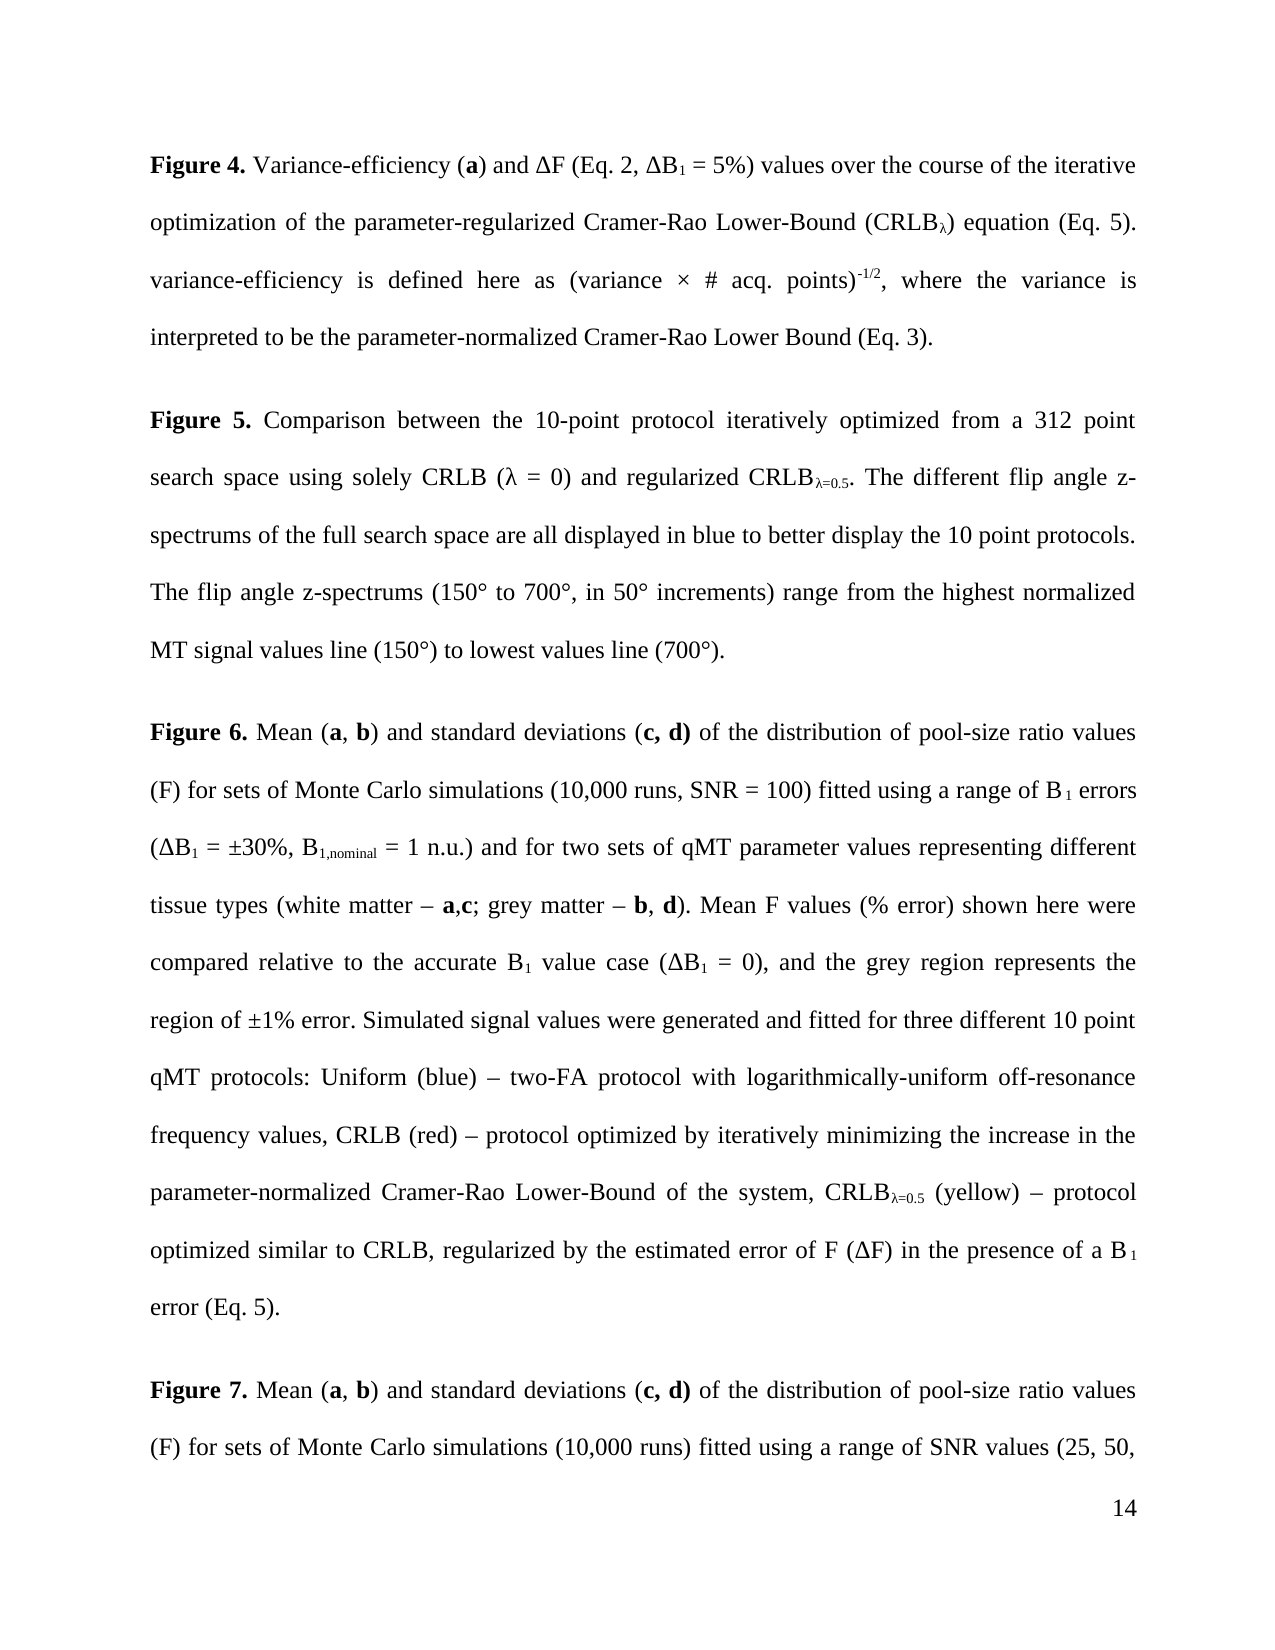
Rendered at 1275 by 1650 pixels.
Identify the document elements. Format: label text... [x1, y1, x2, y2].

text Figure 5. Comparison between the 10-point protocol iteratively optimized from a 312 point search space using solely CRLB (λ = 0) and regularized CRLBλ=0.5. The different flip angle z-spectrums of the full search space are all displayed in blue to better display the 10 point protocols. The flip angle z-spectrums (150° to 700°, in 50° increments) range from the highest normalized MT signal values line (150°) to lowest values line (700°). [150, 405, 1137, 664]
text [150, 1375, 1137, 1461]
text Figure 4. Variance-efficiency (a) and ΔF (Eq. 2, ΔB1 = 5%) values over the course of the iterative optimization of the parameter-regularized Cramer-Rao Lower-Bound (CRLBλ) equation (Eq. 5). variance-efficiency is defined here as (variance × # acq. points)-1/2, where the variance is interpreted to be the parameter-normalized Cramer-Rao Lower Bound (Eq. 3). [150, 150, 1137, 351]
text Figure 6. Mean (a, b) and standard deviations (c, d) of the distribution of pool-size ratio values (F) for sets of Monte Carlo simulations (10,000 runs, SNR = 100) fitted using a range of B1 errors (ΔB1 = ±30%, B1,nominal = 1 n.u.) and for two sets of qMT parameter values representing different tissue types (white matter – a,c; grey matter – b, d). Mean F values (% error) shown here were compared relative to the accurate B1 value case (ΔB1 = 0), and the grey region represents the region of ±1% error. Simulated signal values were generated and fitted for three different 10 point qMT protocols: Uniform (blue) – two-FA protocol with logarithmically-uniform off-resonance frequency values, CRLB (red) – protocol optimized by iteratively minimizing the increase in the parameter-normalized Cramer-Rao Lower-Bound of the system, CRLBλ=0.5 (yellow) – protocol optimized similar to CRLB, regularized by the estimated error of F (ΔF) in the presence of a B1 error (Eq. 5). [150, 717, 1137, 1321]
